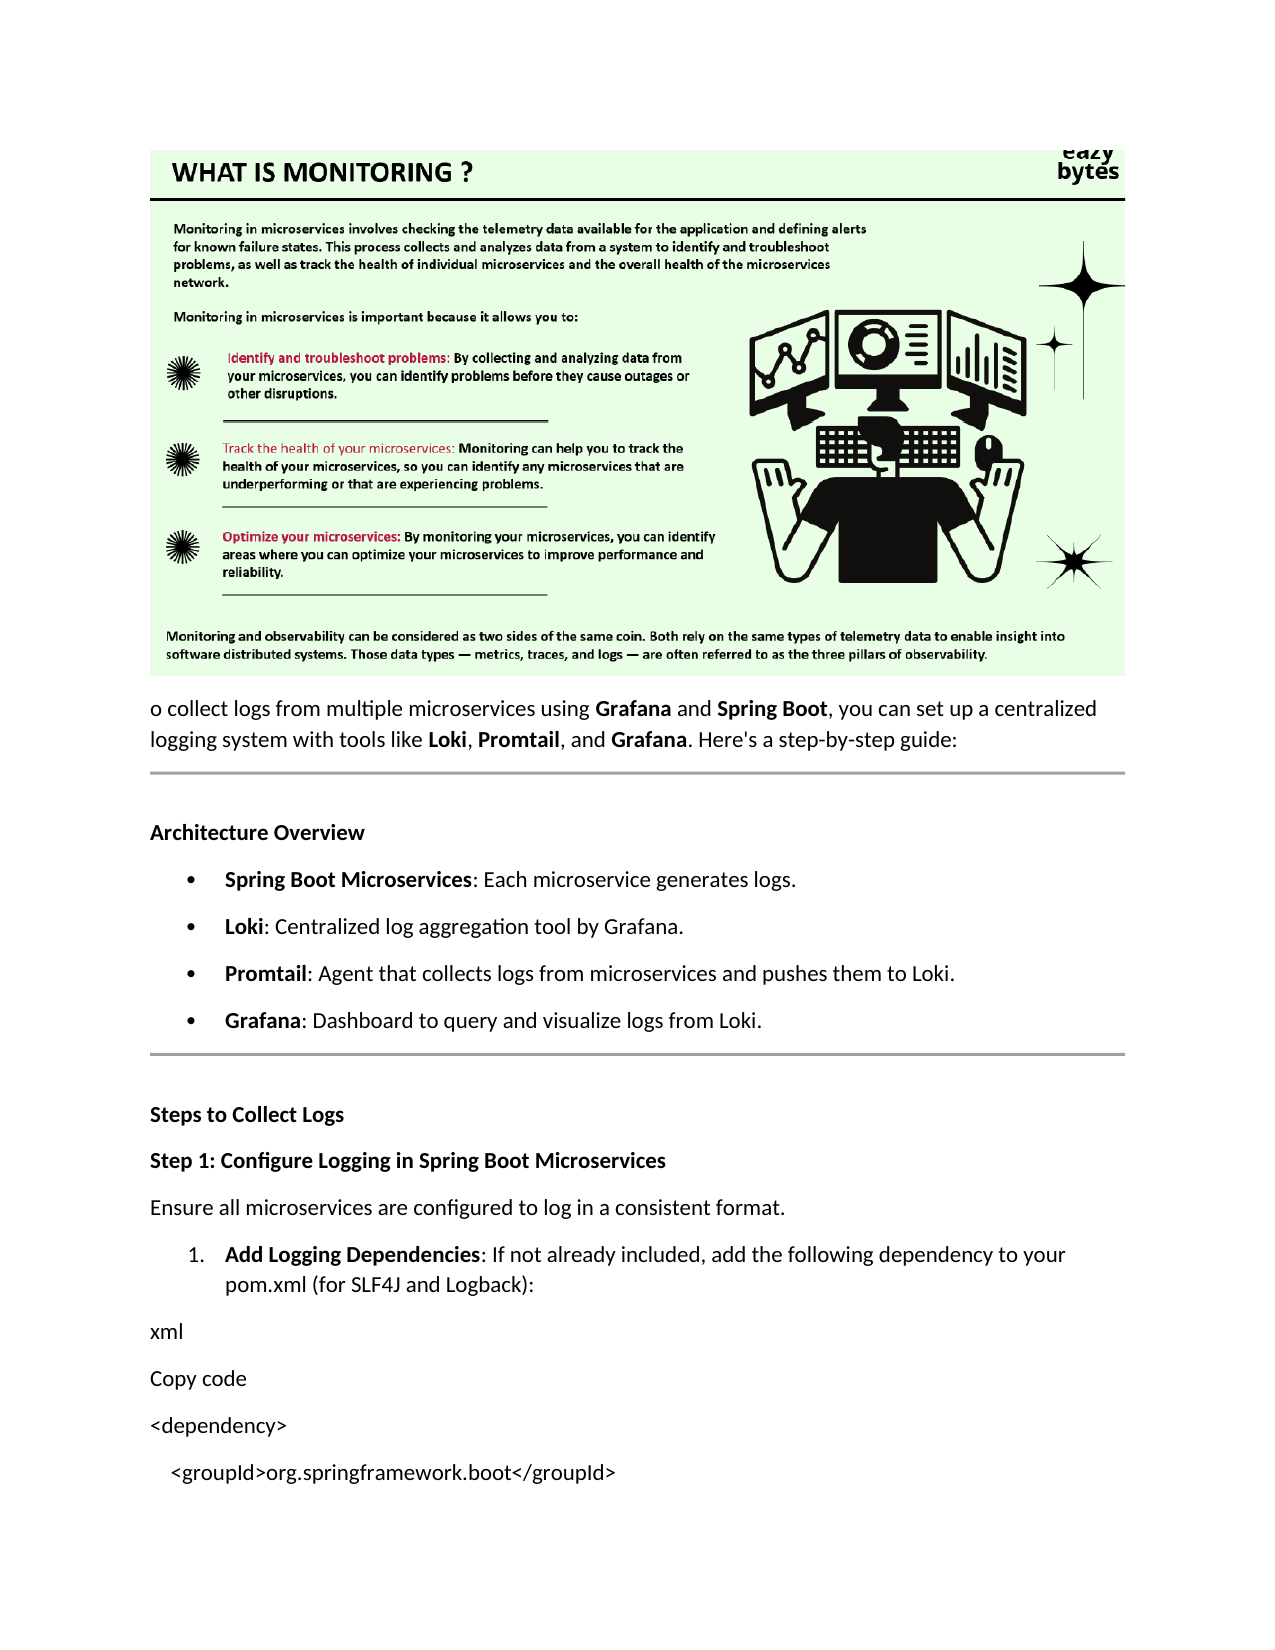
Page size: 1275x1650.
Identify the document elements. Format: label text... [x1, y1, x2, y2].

list Add Logging Dependencies: If not already included, add the following dependency to your pom.xml (for SLF4J and Logback): [187, 1240, 1125, 1298]
text xml [150, 1317, 1125, 1345]
text o collect logs from multiple microservices using Grafana and Spring Boot, you can set up a centralized logging system with tools like Loki, Promtail, and Grafana. Here's a step-by-step guide: [150, 694, 1125, 753]
list Spring Boot Microservices: Each microservice generates logs. [187, 865, 1125, 893]
text Copy code [150, 1364, 1125, 1392]
text Step 1: Configure Logging in Spring Boot Microservices [150, 1147, 1125, 1174]
text Steps to Collect Logs [150, 1100, 1125, 1128]
picture [150, 150, 1125, 676]
text <dependency> [150, 1411, 1125, 1439]
text Architecture Overview [150, 818, 1125, 846]
text <groupId>org.springframework.boot</groupId> [150, 1458, 1125, 1486]
list Promtail: Agent that collects logs from microservices and pushes them to Loki. [187, 959, 1125, 987]
list Loki: Centralized log aggregation tool by Grafana. [187, 912, 1125, 940]
list Grafana: Dashboard to query and visualize logs from Loki. [187, 1006, 1125, 1034]
text Ensure all microservices are configured to log in a consistent format. [150, 1193, 1125, 1221]
